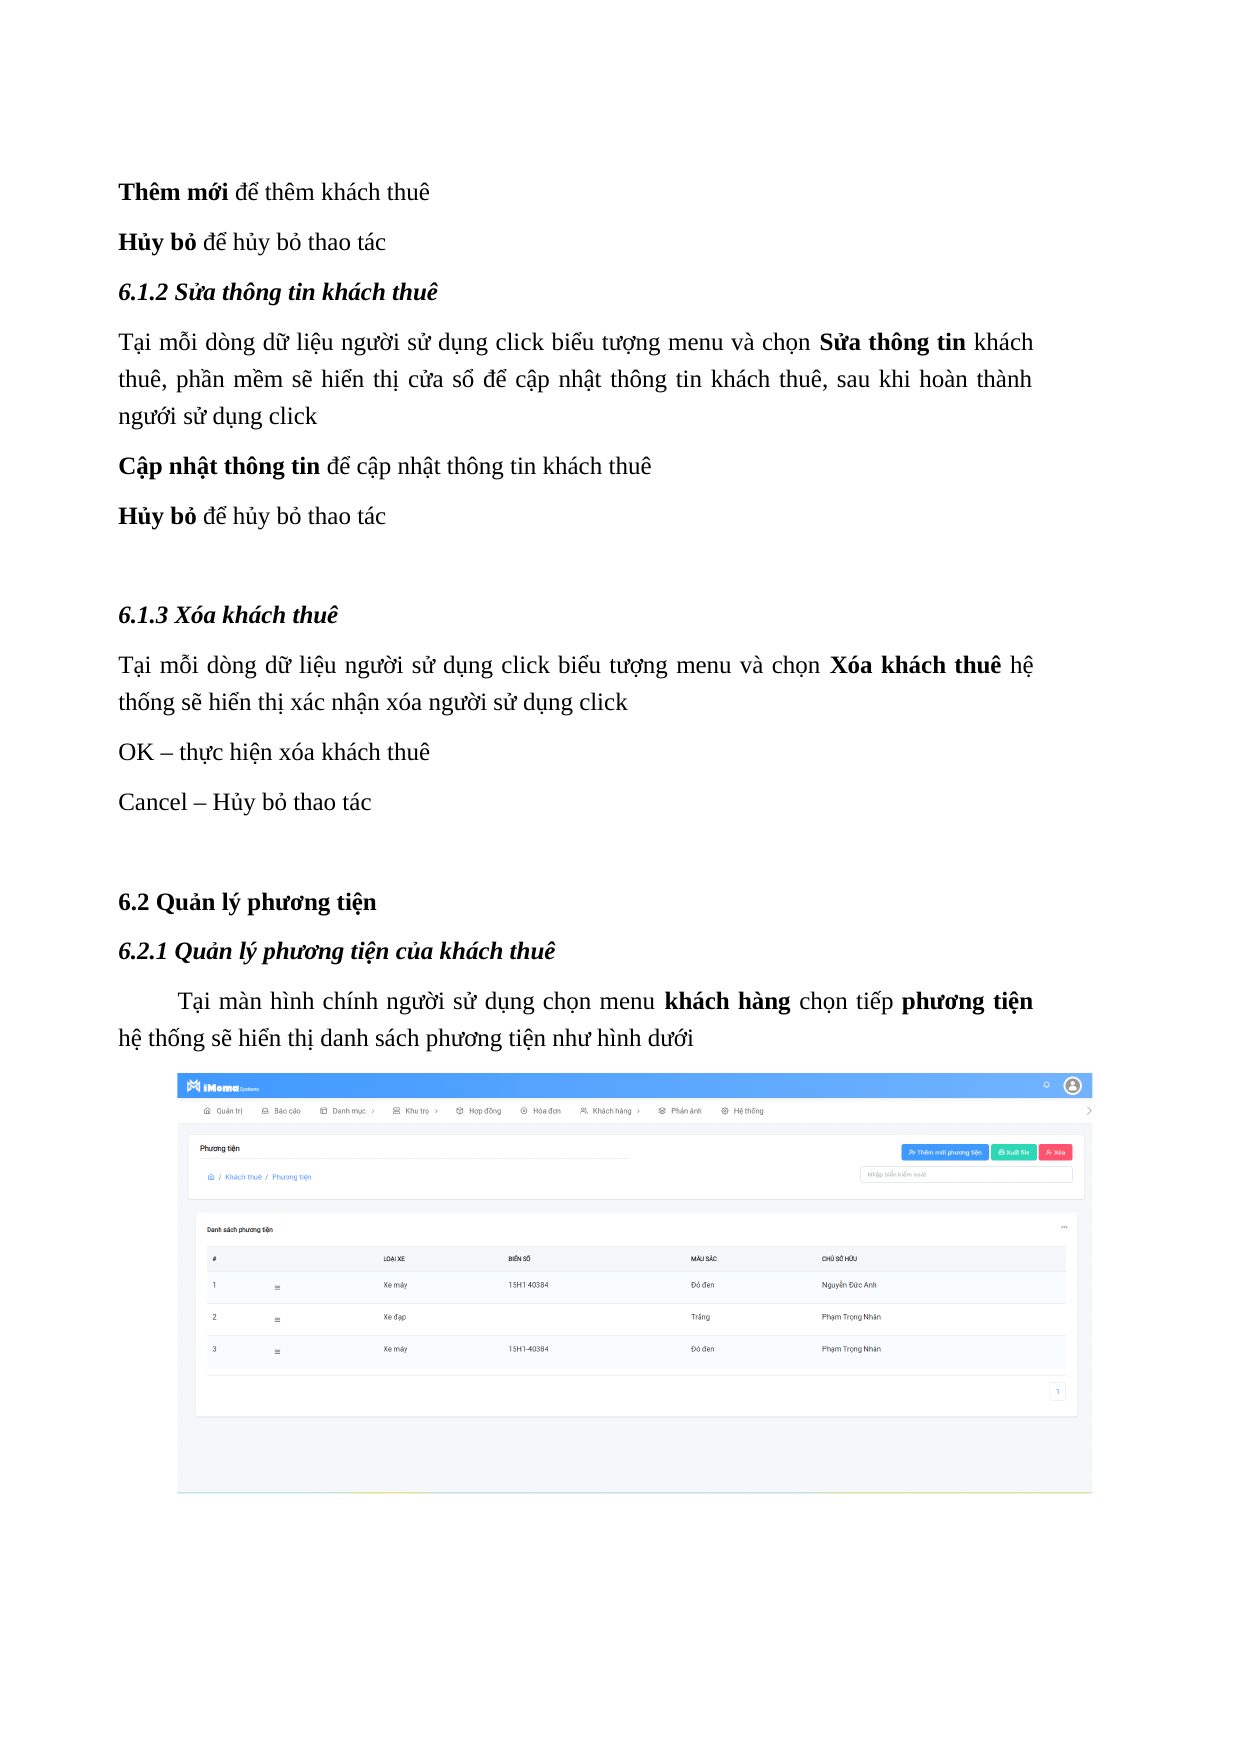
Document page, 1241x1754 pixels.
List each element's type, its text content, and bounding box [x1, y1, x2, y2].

text Tại màn hình chính người sử dụng chọn menu khách hàng chọn tiếp phương tiện hệ thống sẽ hiển thị danh sách phương tiện như hình dưới [118, 986, 1033, 1052]
text Hủy bỏ để hủy bỏ thao tác [118, 501, 1033, 529]
subtitle Quản lý phương tiện [118, 887, 1033, 915]
subtitle Quản lý phương tiện của khách thuê [118, 936, 1033, 965]
text Cancel – Hủy bỏ thao tác [118, 787, 1033, 816]
picture [177, 1073, 1093, 1494]
text Tại mỗi dòng dữ liệu người sử dụng click biểu tượng menu và chọn Xóa khách thuê hệ thống sẽ hiển thị xác nhận xóa người sử dụng click [118, 650, 1033, 716]
text Thêm mới để thêm khách thuê [118, 177, 1033, 206]
text OK – thực hiện xóa khách thuê [118, 737, 1033, 766]
text Tại mỗi dòng dữ liệu người sử dụng click biểu tượng menu và chọn Sửa thông tin khách thuê, phần mềm sẽ hiển thị cửa sổ để cập nhật thông tin khách thuê, sau khi hoàn thành ngưới sử dụng click [118, 327, 1033, 430]
text Hủy bỏ để hủy bỏ thao tác [118, 227, 1033, 256]
text Cập nhật thông tin để cập nhật thông tin khách thuê [118, 451, 1033, 480]
subtitle Xóa khách thuê [118, 600, 1033, 629]
subtitle Sửa thông tin khách thuê [118, 277, 1033, 306]
